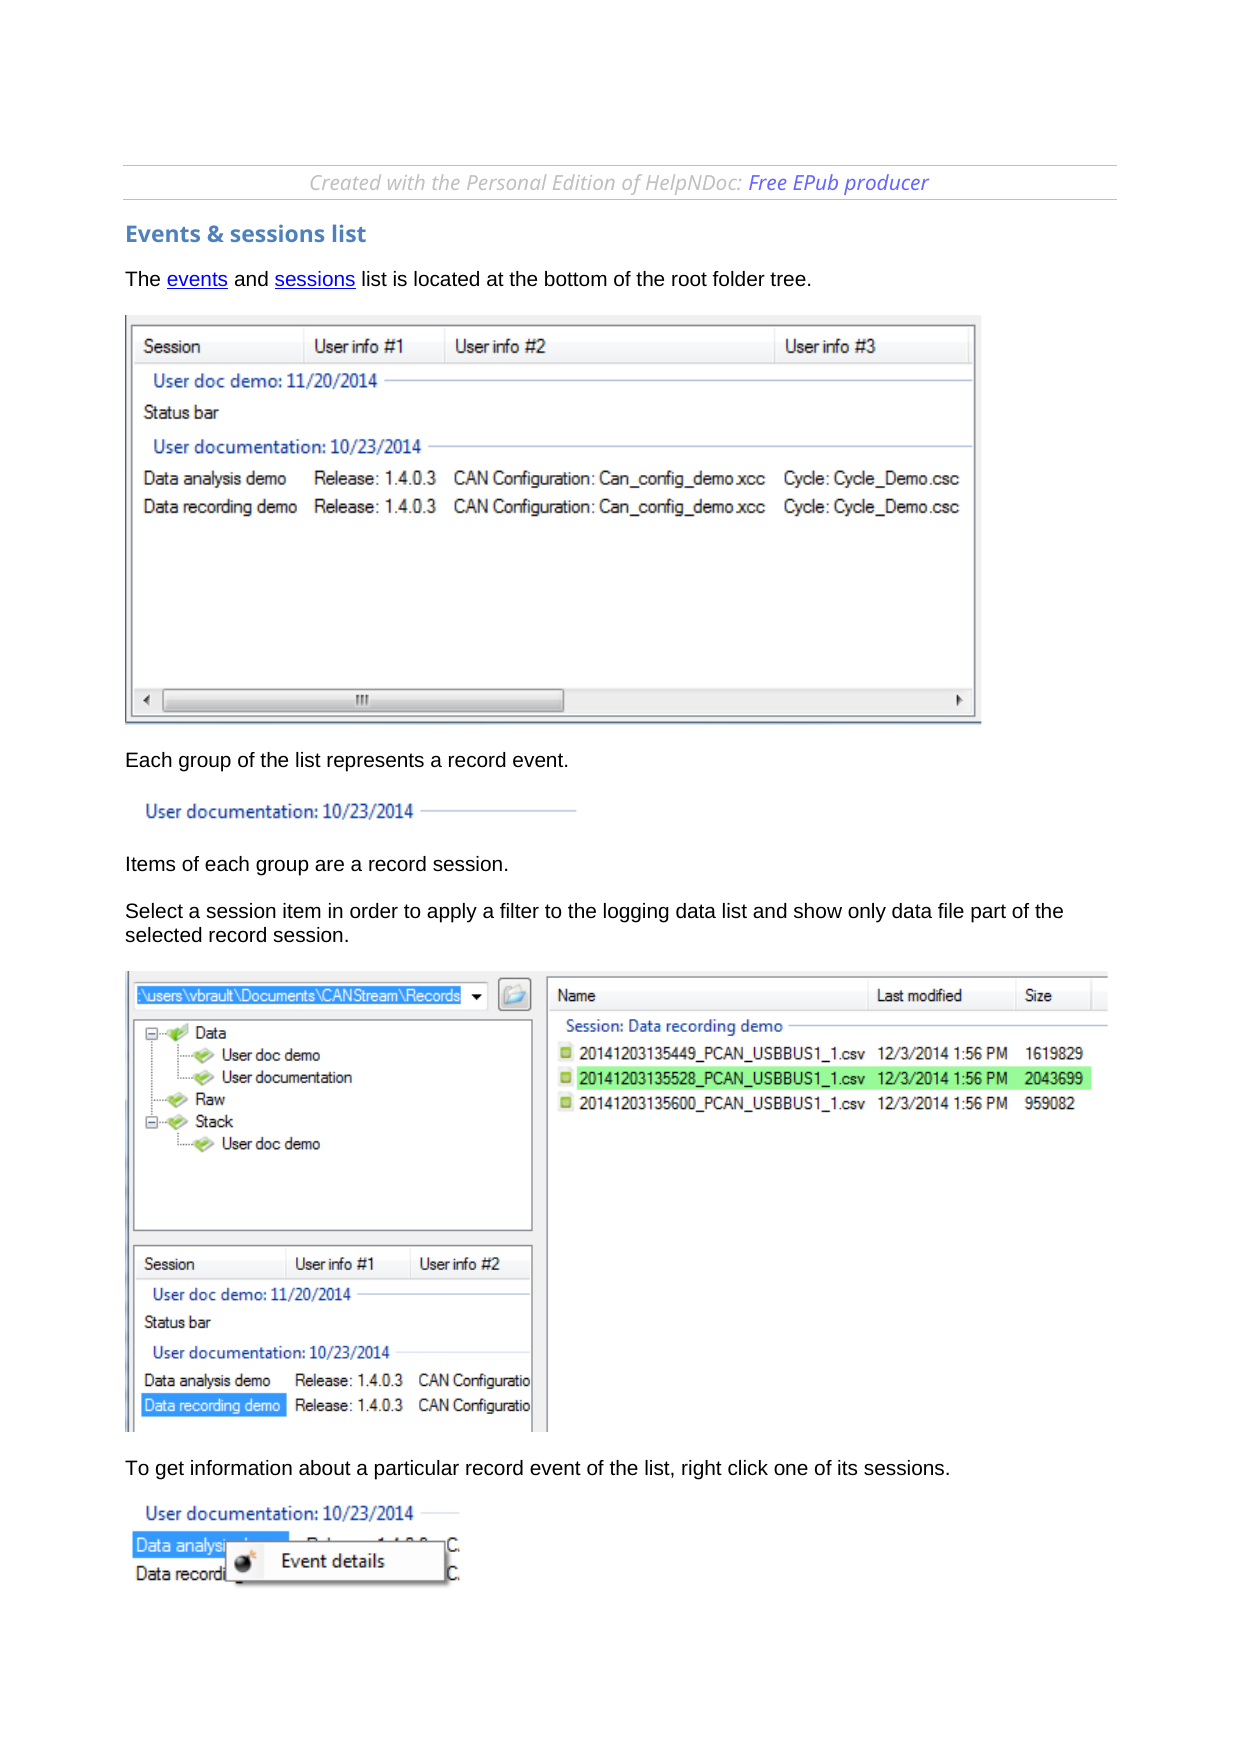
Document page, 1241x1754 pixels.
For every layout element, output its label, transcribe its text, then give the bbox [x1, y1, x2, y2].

text The events and sessions list is located at the bottom of the root folder tree. [125, 267, 1115, 291]
text Select a session item in order to apply a filter to the logging data list and show only data file part of the selected record session. [125, 899, 1115, 947]
picture [125, 796, 577, 828]
text To get information about a particular record event of the list, right click one of its sessions. [125, 1456, 1115, 1480]
text Created with the Personal Edition of HelpNDoc: Free EPub producer [123, 166, 1117, 199]
text Events & sessions list [123, 216, 1117, 251]
picture [125, 971, 1108, 1432]
text Each group of the list represents a record event. [125, 748, 1115, 772]
picture [125, 1503, 460, 1601]
text Items of each group are a record session. [125, 851, 1115, 875]
picture [125, 315, 982, 725]
